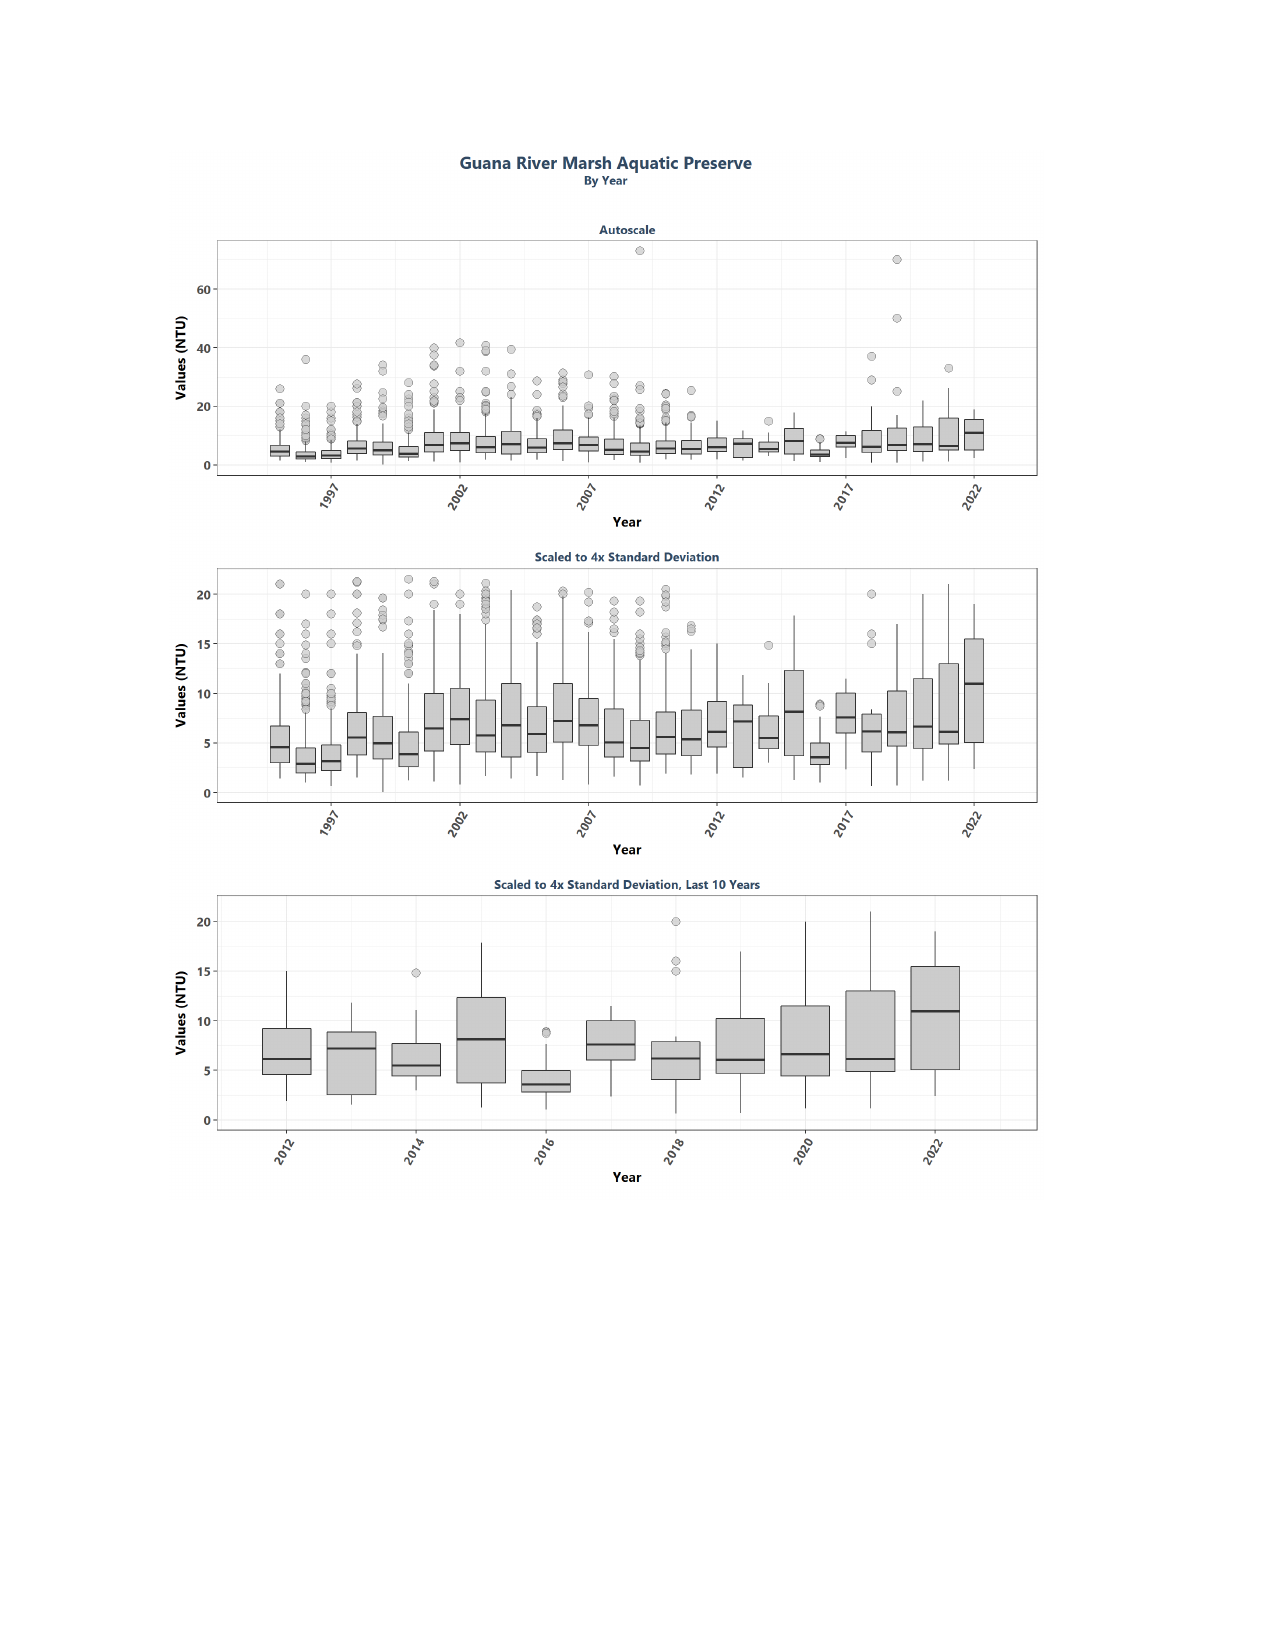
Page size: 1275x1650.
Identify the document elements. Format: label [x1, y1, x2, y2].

picture [168, 150, 1044, 1200]
